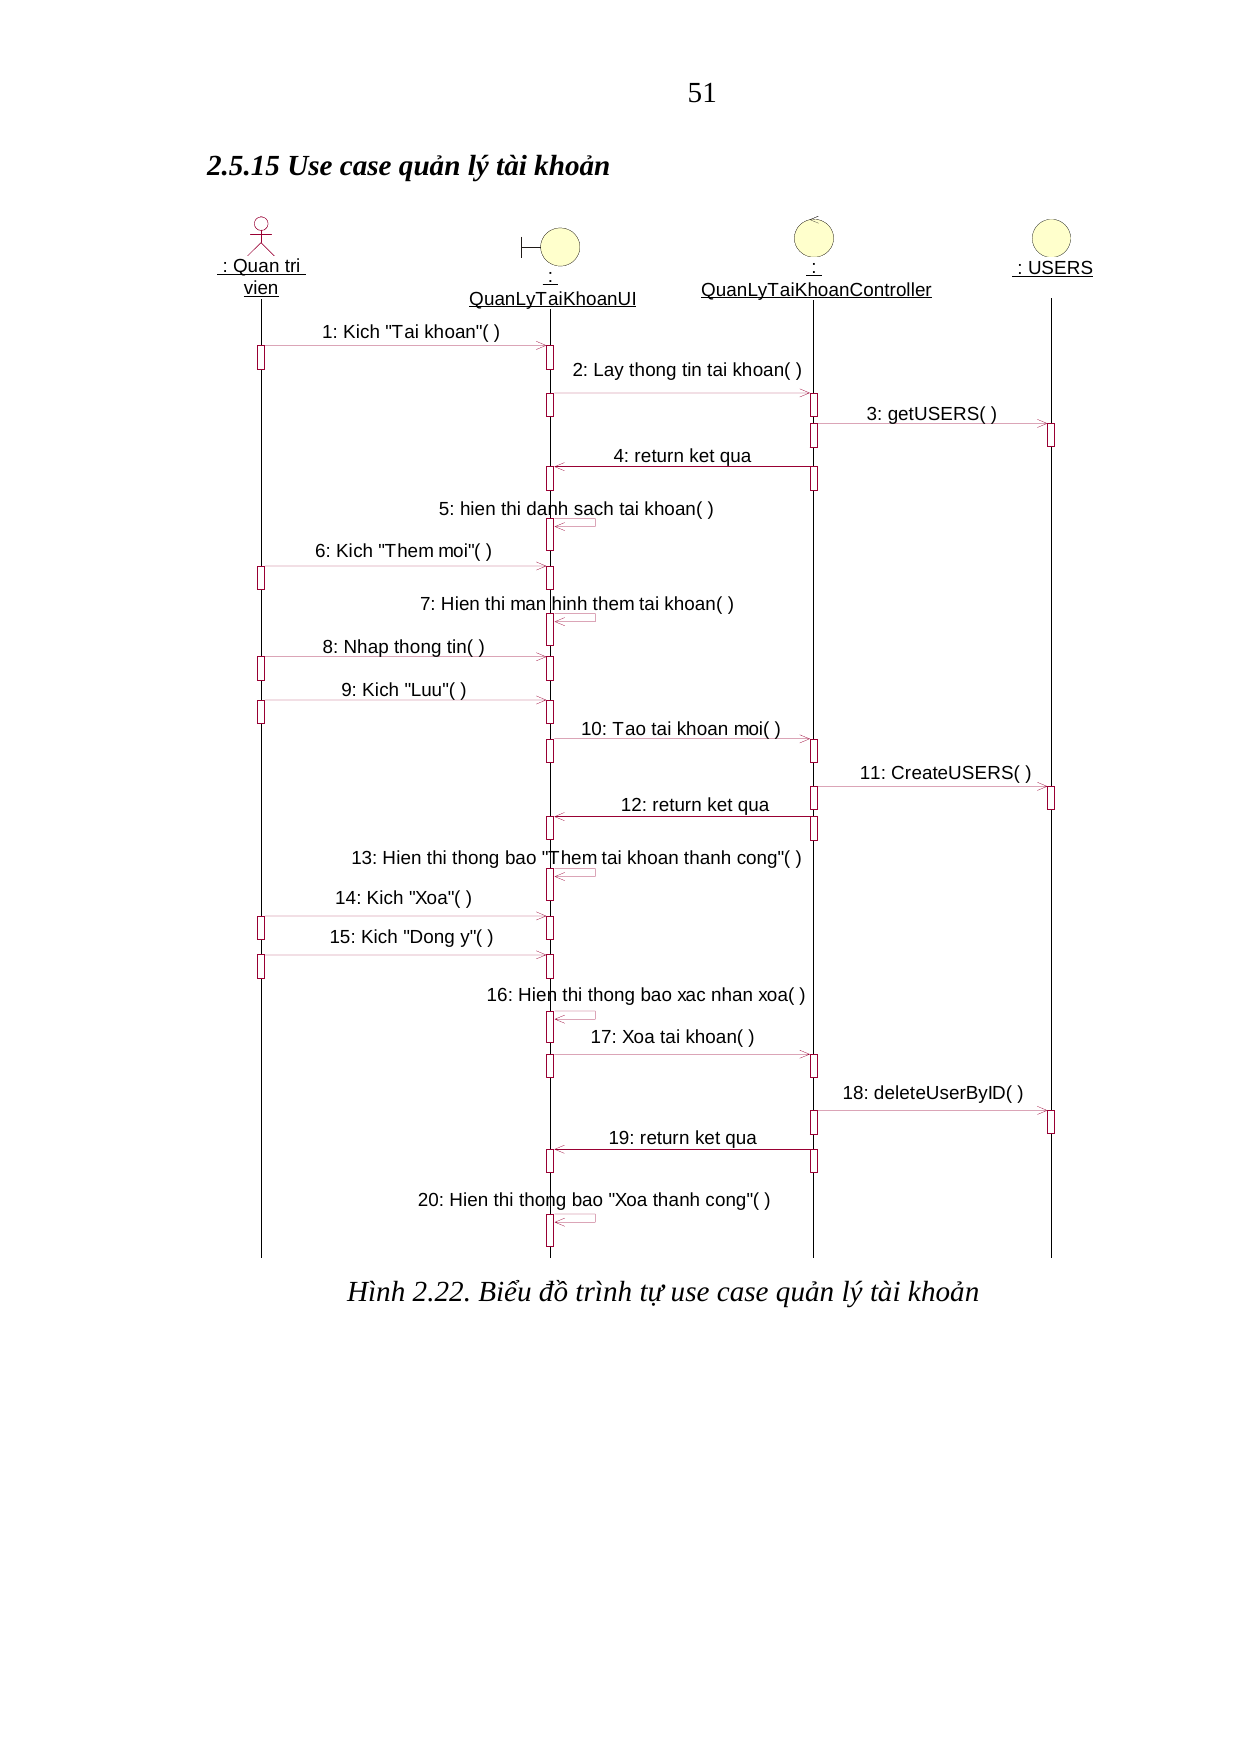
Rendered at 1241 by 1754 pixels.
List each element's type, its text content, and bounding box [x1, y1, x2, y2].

subtitle Use case quản lý tài khoản [207, 148, 1122, 181]
